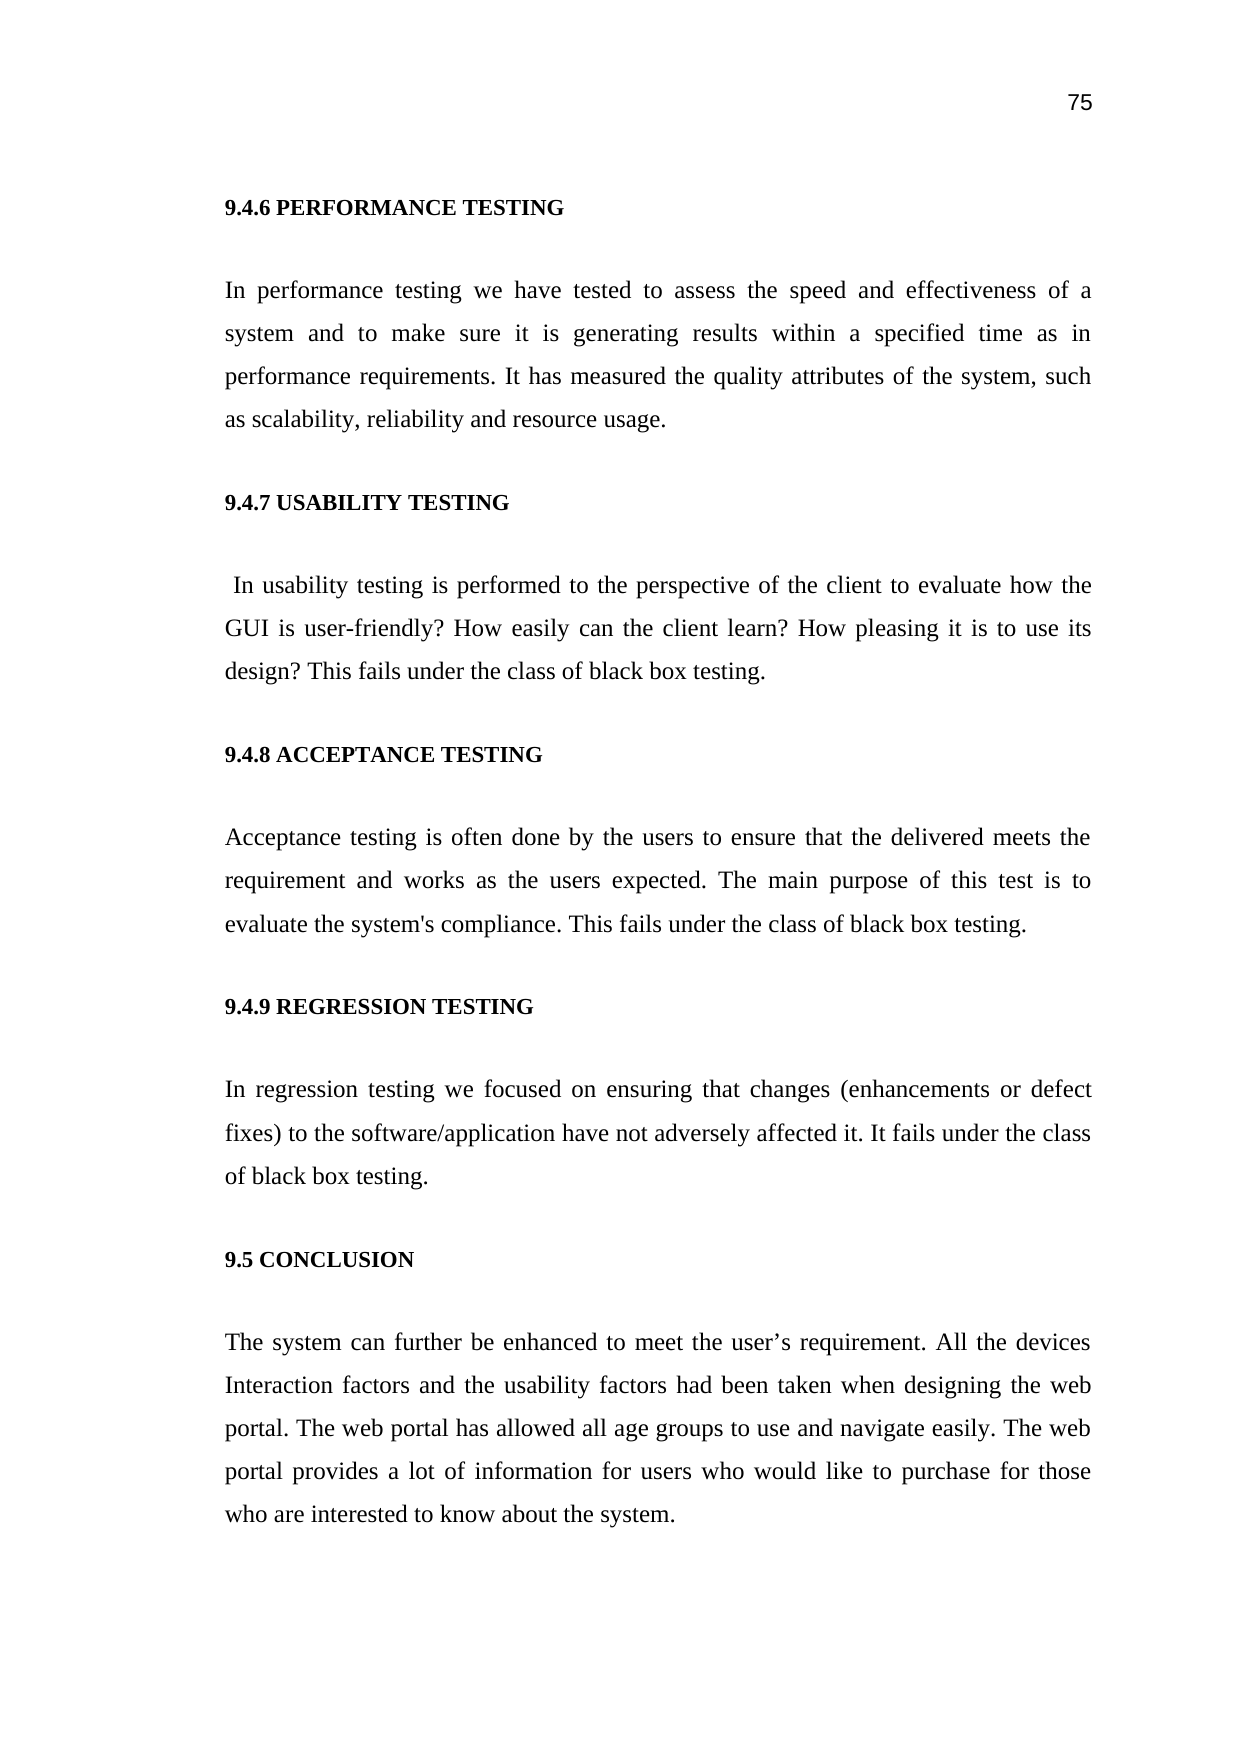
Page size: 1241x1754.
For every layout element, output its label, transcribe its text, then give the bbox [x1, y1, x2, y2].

text Acceptance testing is often done by the users to ensure that the delivered meets the requirement and works as the users expected. The main purpose of this test is to evaluate the system's compliance. This fails under the class of black box testing. [224, 822, 1092, 937]
text In performance testing we have tested to assess the speed and effectiveness of a system and to make sure it is generating results within a specified time as in performance requirements. It has measured the quality attributes of the system, such as scalability, reliability and resource usage. [224, 275, 1092, 433]
text The system can further be enhanced to meet the user’s requirement. All the devices Interaction factors and the usability factors had been taken when designing the web portal. The web portal has allowed all age groups to use and navigate easily. The web portal provides a lot of information for users who would like to purchase for those who are interested to know about the system. [224, 1327, 1092, 1528]
text In regression testing we focused on ensuring that changes (enhancements or defect fixes) to the software/application have not adversely affected it. It fails under the class of black box testing. [224, 1074, 1092, 1189]
list 9.4.7 Usability Testing [224, 489, 1092, 515]
list 9.4.8 Acceptance Testing [224, 741, 1092, 768]
list 9.4.6 Performance Testing [224, 194, 1092, 220]
list 9.5 Conclusion [224, 1246, 1092, 1272]
text In usability testing is performed to the perspective of the client to evaluate how the GUI is user-friendly? How easily can the client learn? How pleasing it is to use its design? This fails under the class of black box testing. [224, 570, 1092, 685]
list 9.4.9 Regression Testing [224, 993, 1092, 1020]
